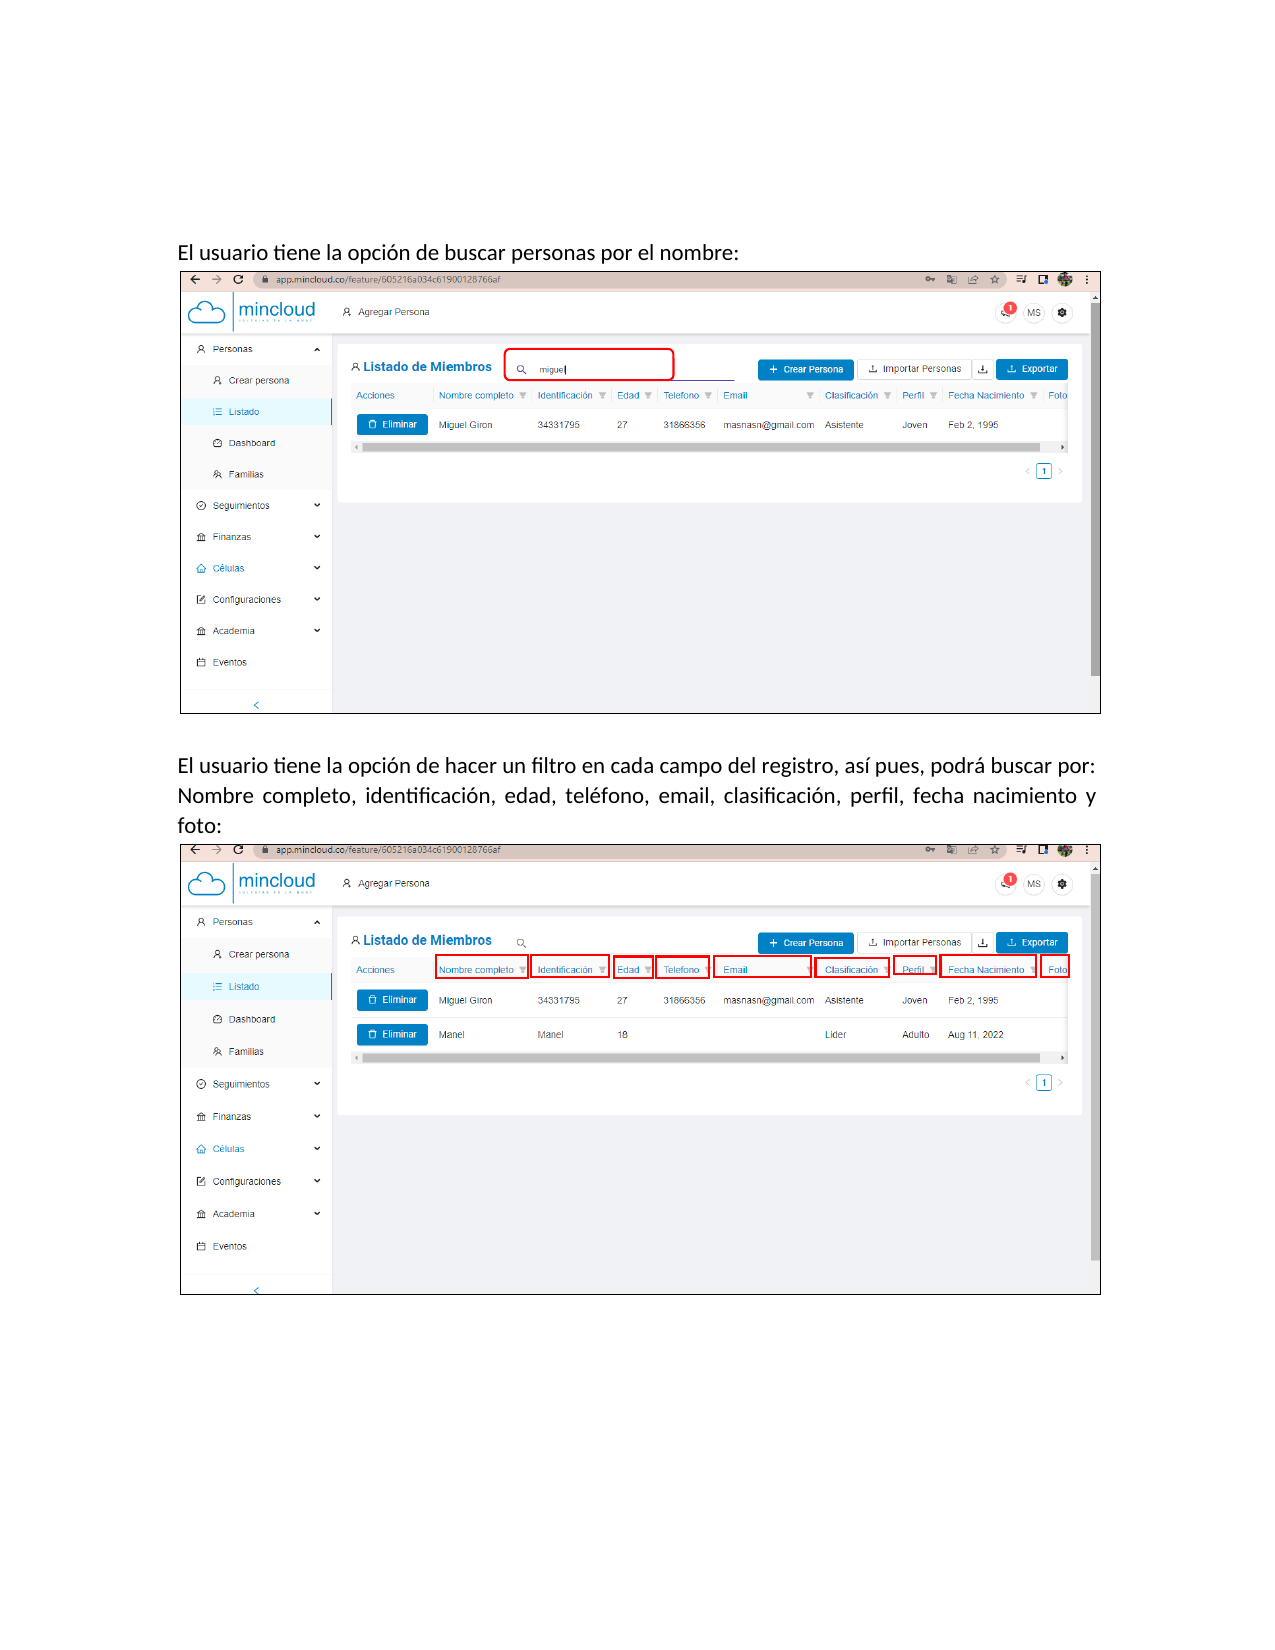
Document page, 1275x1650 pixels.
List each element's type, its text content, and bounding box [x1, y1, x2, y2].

picture [181, 845, 1100, 1294]
list El usuario tiene la opción de buscar personas por el nombre: [177, 238, 1098, 266]
list El usuario tiene la opción de hacer un filtro en cada campo del registro, así pues, podrá buscar por: Nombre completo, identificación, edad, teléfono, email, clasificación, perfil, fecha nacimiento y foto: [177, 751, 1098, 839]
picture [181, 272, 1100, 713]
